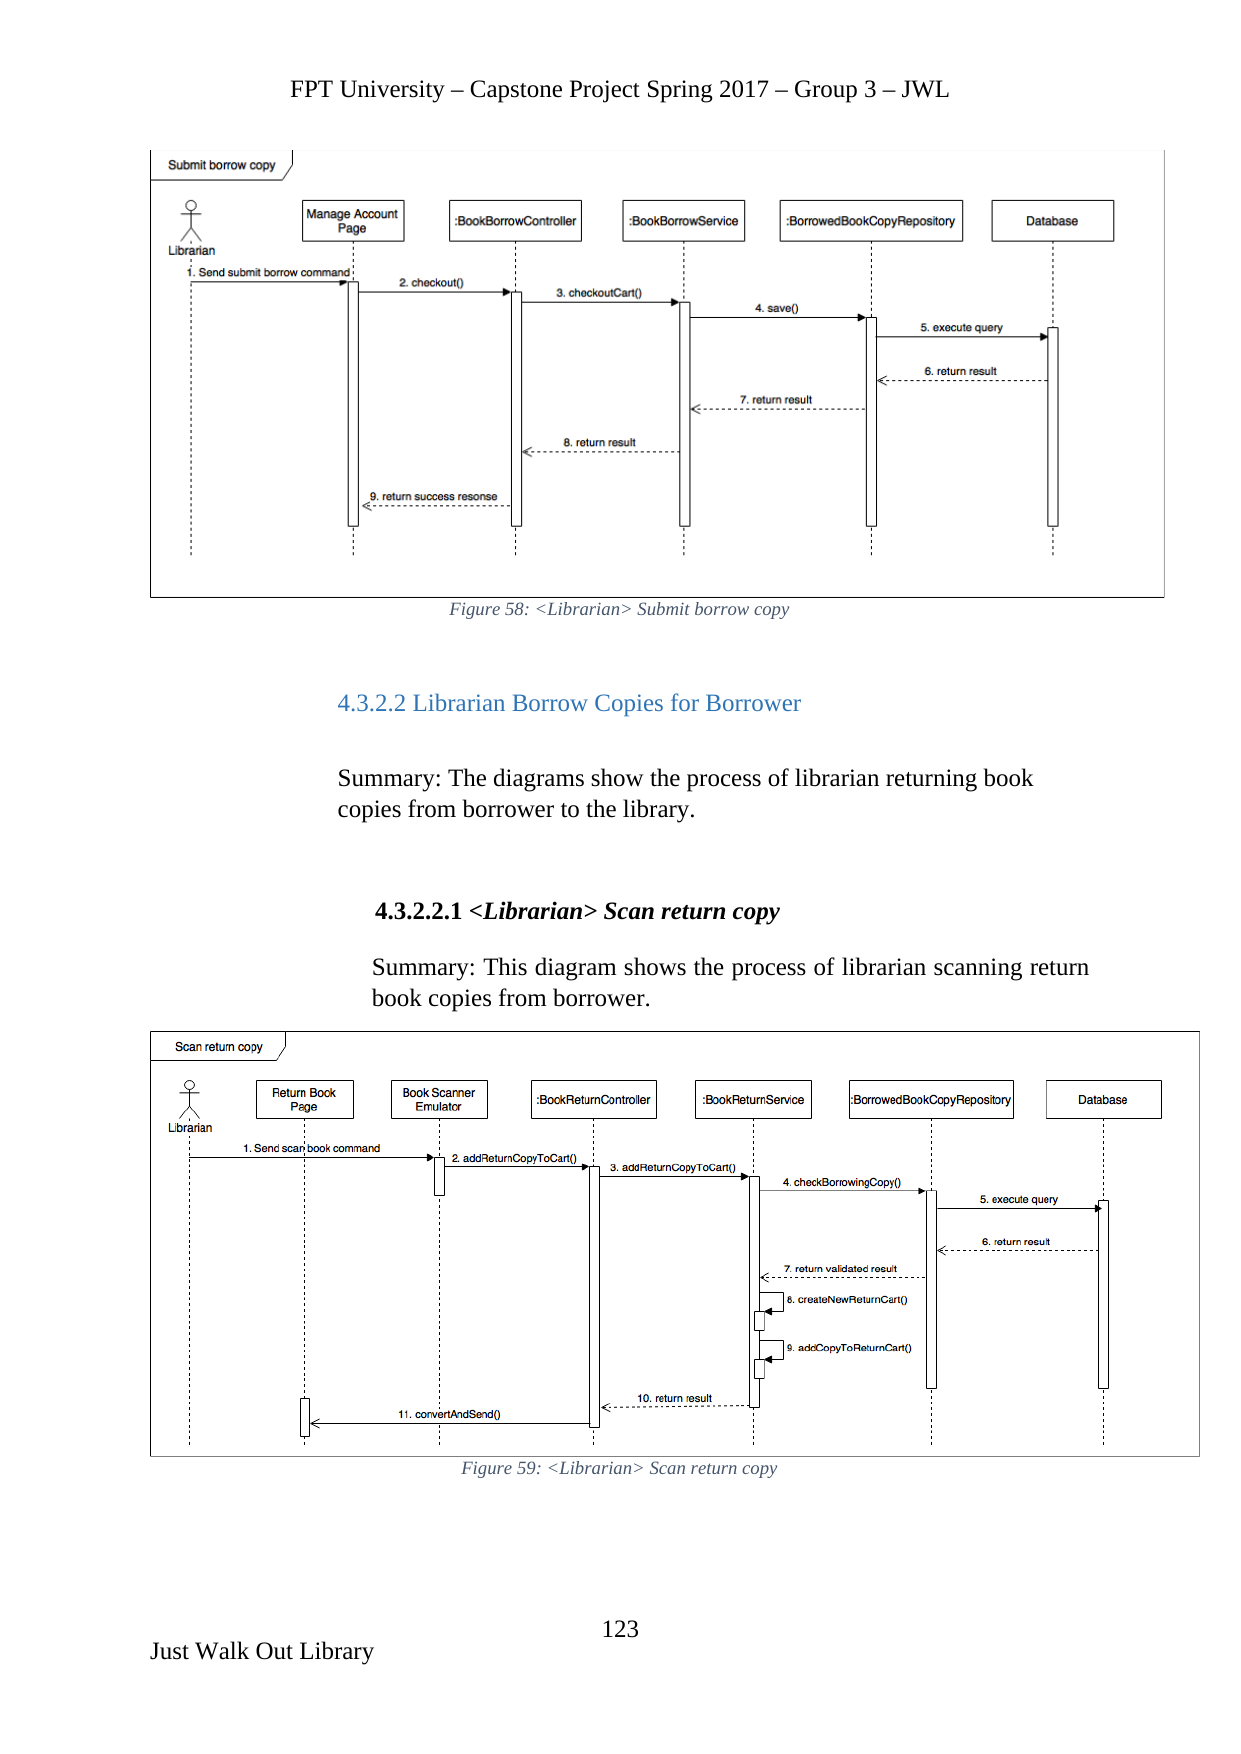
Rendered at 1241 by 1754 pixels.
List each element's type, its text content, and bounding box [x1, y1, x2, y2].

subtitle Librarian Borrow Copies for Borrower [337, 688, 1090, 716]
picture [150, 150, 1165, 599]
text Summary: This diagram shows the process of librarian scanning return book copies from borrower. [372, 952, 1090, 1012]
subtitle <Librarian> Scan return copy [375, 896, 1090, 925]
text Figure 54: <Librarian> Scan return copy [150, 1457, 1090, 1478]
text Figure 58: <Librarian> Submit borrow copy [150, 599, 1090, 620]
text Summary: The diagrams show the process of librarian returning book copies from borrower to the library. [337, 763, 1090, 823]
picture [150, 1031, 1200, 1457]
